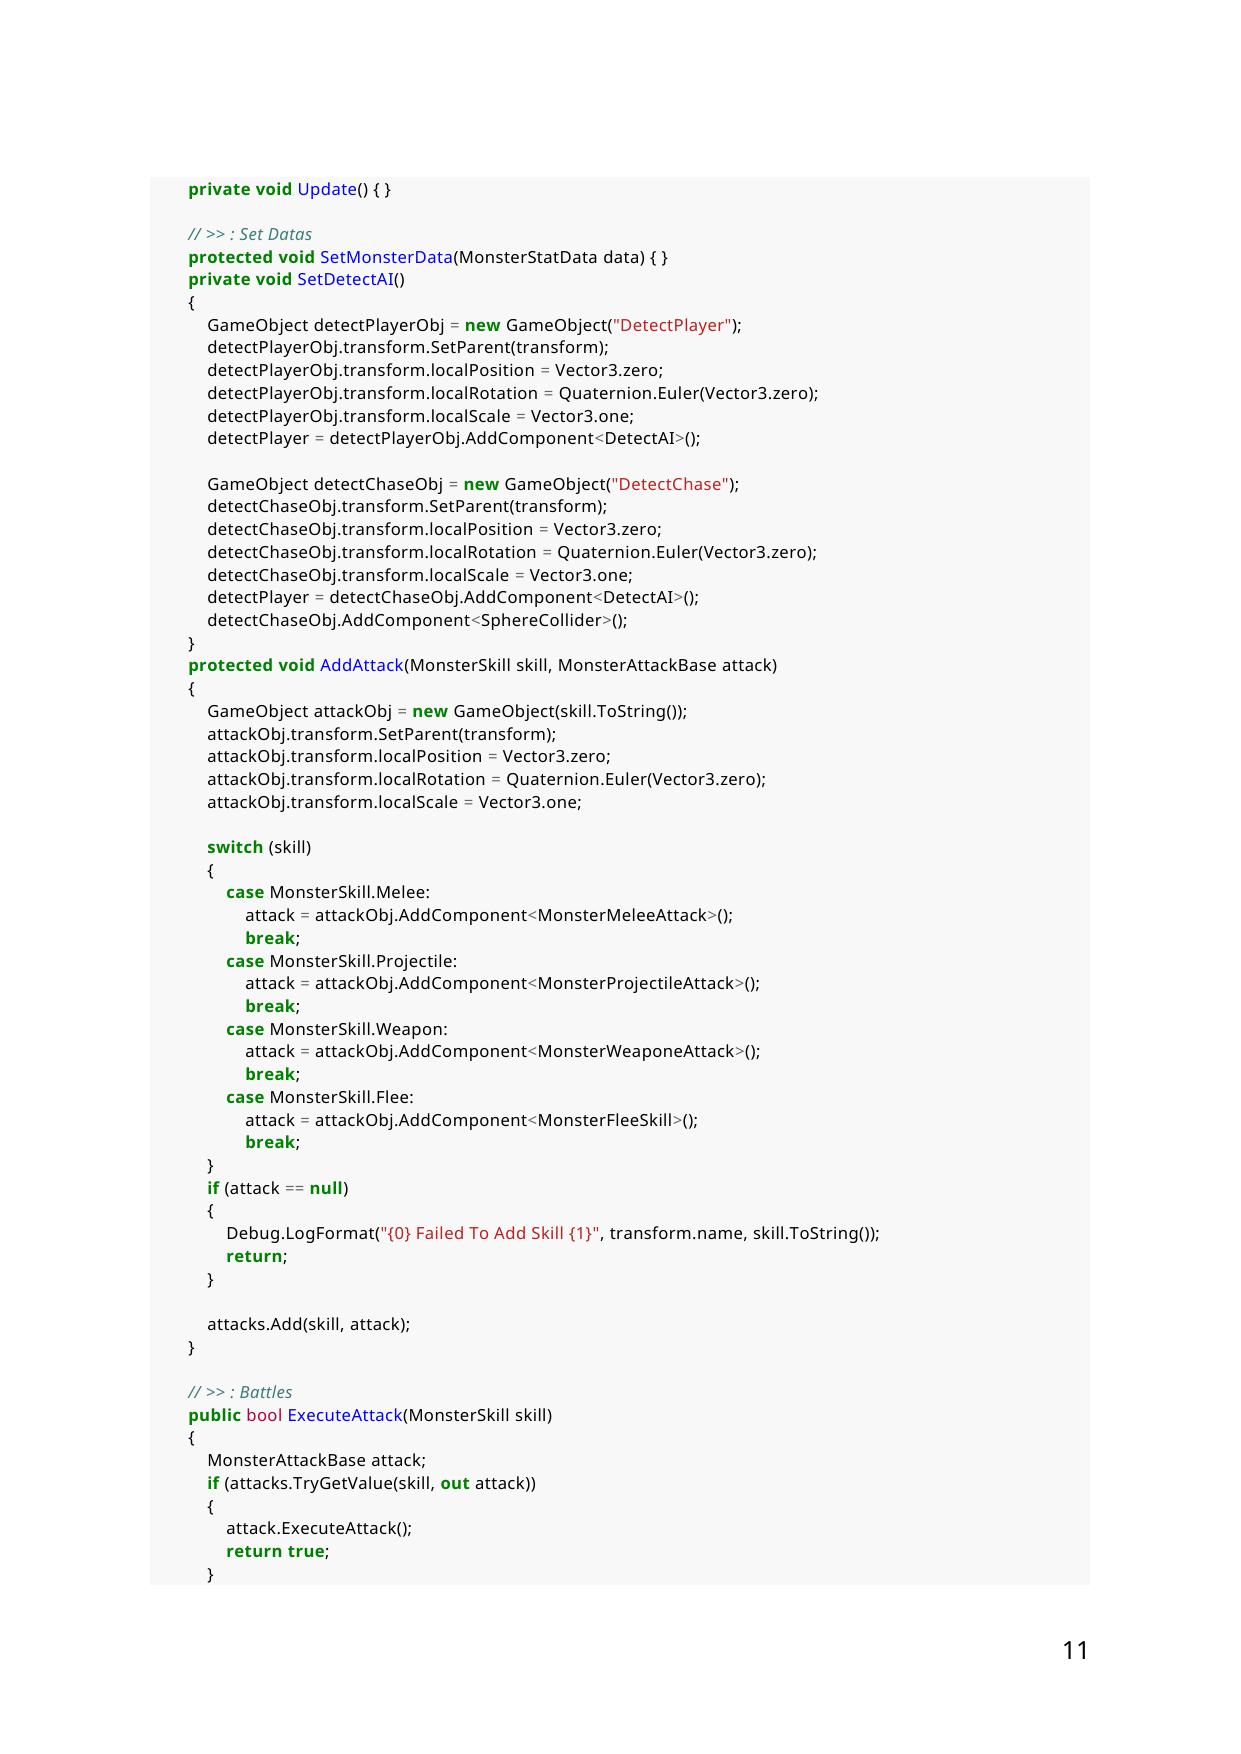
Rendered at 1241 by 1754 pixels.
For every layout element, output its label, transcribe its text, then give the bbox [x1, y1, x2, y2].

text case MonsterSkill.Melee: [150, 881, 1090, 904]
text protected void AddAttack(MonsterSkill skill, MonsterAttackBase attack) [150, 654, 1090, 677]
text MonsterAttackBase attack; [150, 1449, 1090, 1472]
text case MonsterSkill.Weapon: [150, 1017, 1090, 1040]
text protected void SetMonsterData(MonsterStatData data) { } [150, 245, 1090, 268]
text return; [150, 1244, 1090, 1267]
text { [150, 677, 1090, 699]
text attack = attackObj.AddComponent<MonsterWeaponeAttack>(); [150, 1040, 1090, 1063]
text attack = attackObj.AddComponent<MonsterFleeSkill>(); [150, 1108, 1090, 1131]
text detectPlayerObj.transform.localScale = Vector3.one; [150, 404, 1090, 427]
text detectPlayerObj.transform.SetParent(transform); [150, 336, 1090, 359]
text } [150, 1335, 1090, 1358]
text switch (skill) [150, 836, 1090, 858]
text detectPlayer = detectChaseObj.AddComponent<DetectAI>(); [150, 586, 1090, 609]
text private void SetDetectAI() [150, 268, 1090, 291]
text attack.ExecuteAttack(); [150, 1517, 1090, 1540]
text attackObj.transform.localRotation = Quaternion.Euler(Vector3.zero); [150, 768, 1090, 790]
text { [150, 1199, 1090, 1222]
text // >> : Set Datas [150, 223, 1090, 245]
text detectPlayerObj.transform.localPosition = Vector3.zero; [150, 359, 1090, 382]
text attacks.Add(skill, attack); [150, 1313, 1090, 1335]
text { [150, 858, 1090, 881]
text } [150, 1267, 1090, 1290]
text detectChaseObj.transform.localScale = Vector3.one; [150, 563, 1090, 586]
text case MonsterSkill.Projectile: [150, 949, 1090, 972]
text detectChaseObj.AddComponent<SphereCollider>(); [150, 609, 1090, 631]
text attackObj.transform.localPosition = Vector3.zero; [150, 745, 1090, 768]
text GameObject detectPlayerObj = new GameObject("DetectPlayer"); [150, 313, 1090, 336]
text attackObj.transform.SetParent(transform); [150, 722, 1090, 745]
text GameObject attackObj = new GameObject(skill.ToString()); [150, 699, 1090, 722]
text attack = attackObj.AddComponent<MonsterMeleeAttack>(); [150, 904, 1090, 927]
text detectPlayerObj.transform.localRotation = Quaternion.Euler(Vector3.zero); [150, 382, 1090, 404]
text if (attack == null) [150, 1176, 1090, 1199]
text if (attacks.TryGetValue(skill, out attack)) [150, 1472, 1090, 1494]
text } [150, 1562, 1090, 1585]
text // >> : Battles [150, 1381, 1090, 1403]
text { [150, 1426, 1090, 1449]
text GameObject detectChaseObj = new GameObject("DetectChase"); [150, 472, 1090, 495]
text public bool ExecuteAttack(MonsterSkill skill) [150, 1403, 1090, 1426]
text break; [150, 1063, 1090, 1086]
text attackObj.transform.localScale = Vector3.one; [150, 790, 1090, 813]
text detectChaseObj.transform.localPosition = Vector3.zero; [150, 518, 1090, 541]
text break; [150, 995, 1090, 1017]
text { [150, 1494, 1090, 1517]
text } [150, 631, 1090, 654]
text } [150, 1154, 1090, 1176]
text attack = attackObj.AddComponent<MonsterProjectileAttack>(); [150, 972, 1090, 995]
text private void Update() { } [150, 177, 1090, 200]
text break; [150, 1131, 1090, 1154]
text Debug.LogFormat("{0} Failed To Add Skill {1}", transform.name, skill.ToString()); [150, 1222, 1090, 1244]
text detectChaseObj.transform.SetParent(transform); [150, 495, 1090, 518]
text detectChaseObj.transform.localRotation = Quaternion.Euler(Vector3.zero); [150, 541, 1090, 563]
text break; [150, 927, 1090, 949]
text return true; [150, 1540, 1090, 1562]
text { [150, 291, 1090, 313]
text detectPlayer = detectPlayerObj.AddComponent<DetectAI>(); [150, 427, 1090, 450]
text case MonsterSkill.Flee: [150, 1086, 1090, 1108]
